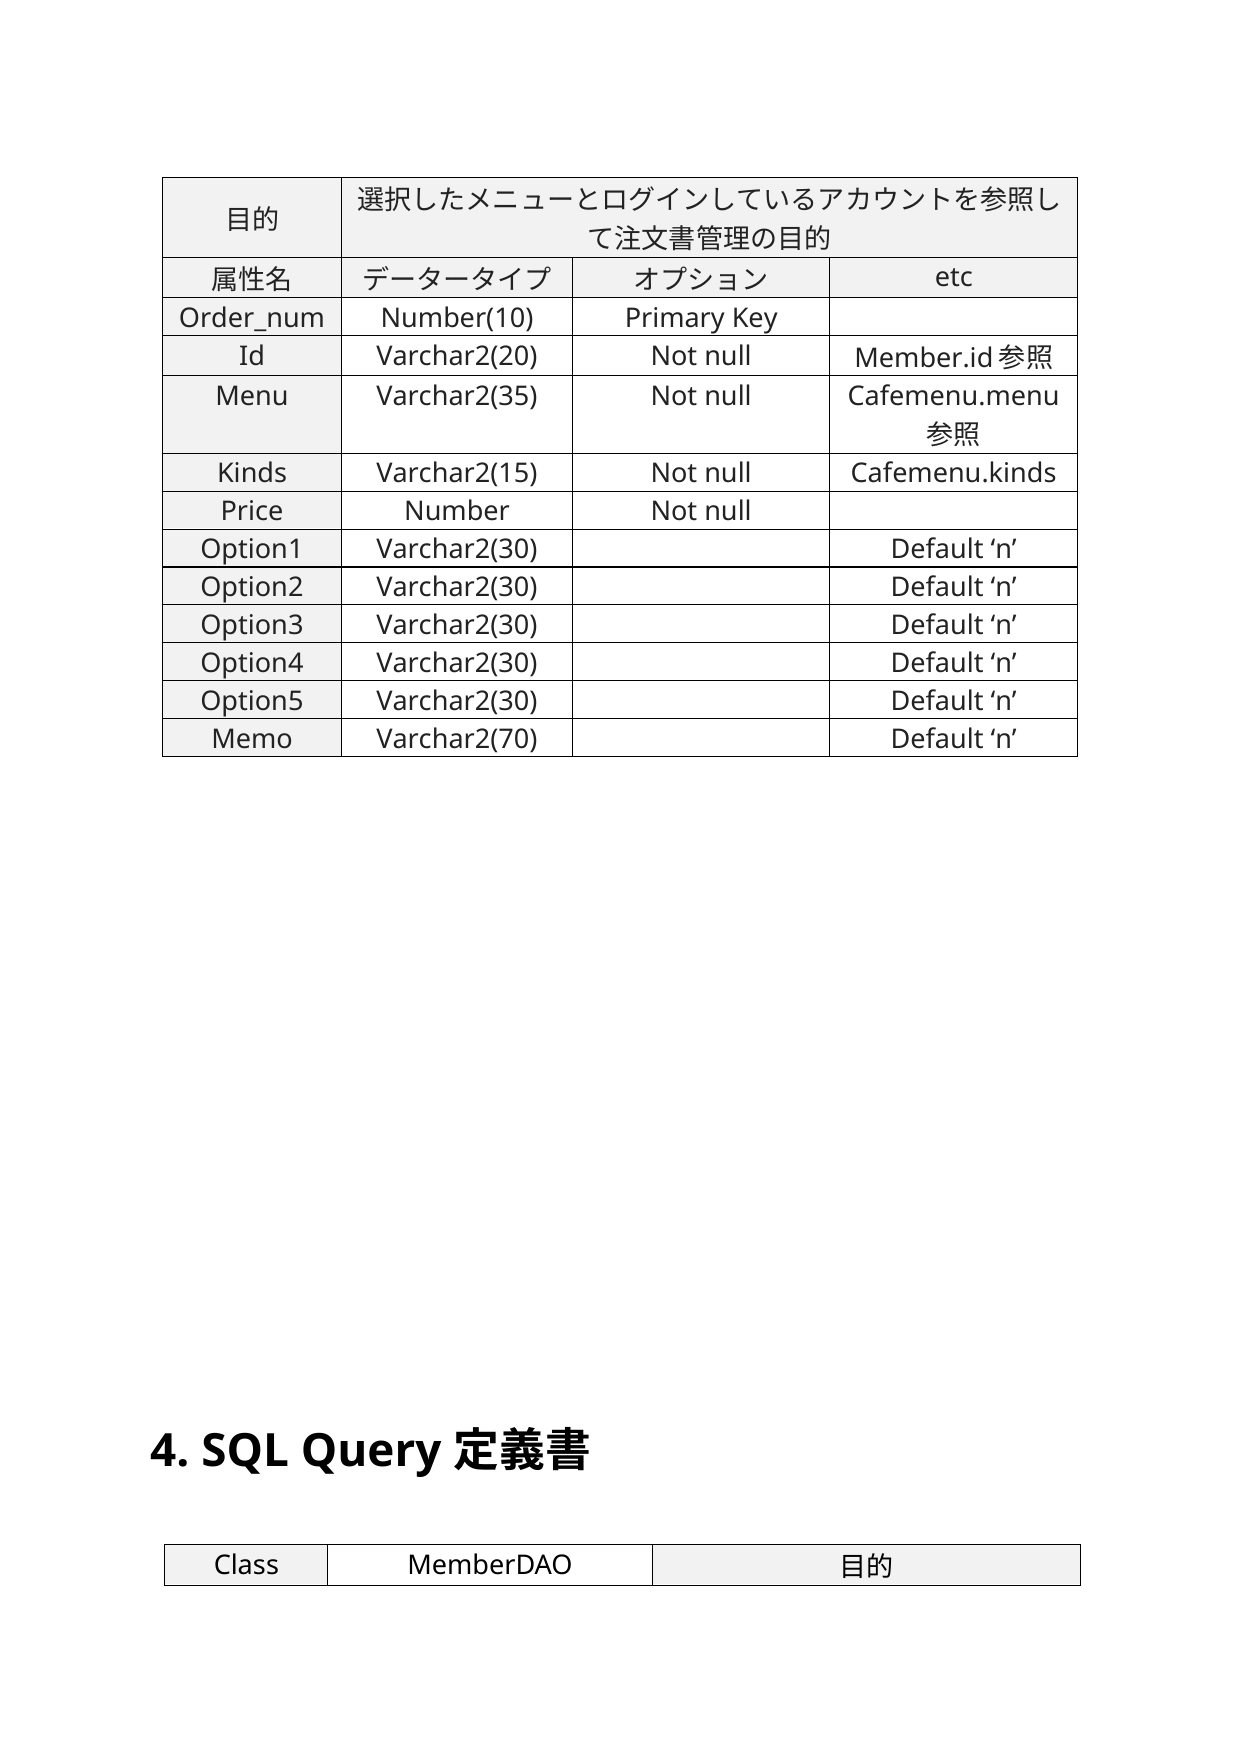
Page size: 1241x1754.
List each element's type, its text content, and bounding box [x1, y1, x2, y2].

table_cell Not null [573, 454, 829, 491]
table_cell Option4 [163, 643, 341, 680]
table_cell etc [830, 258, 1077, 297]
table_cell Not null [573, 492, 829, 528]
table_cell オプション [573, 258, 829, 297]
table_cell Cafemenu.kinds [830, 454, 1077, 491]
table_cell Option5 [163, 681, 341, 718]
table_cell Varchar2(20) [342, 336, 572, 375]
table_cell Default ‘n’ [830, 530, 1077, 566]
table_cell Option1 [163, 530, 341, 566]
table_cell Id [163, 336, 341, 375]
table_cell 目的 [163, 178, 341, 257]
table_cell Not null [573, 376, 829, 453]
table_cell [573, 530, 829, 566]
table_cell Member.id参照 [830, 336, 1077, 375]
table_cell Varchar2(35) [342, 376, 572, 453]
table_cell Kinds [163, 454, 341, 491]
table_cell Cafemenu.menu参照 [830, 376, 1077, 453]
table_cell Number [342, 492, 572, 528]
table_cell Not null [573, 336, 829, 375]
table_cell 選択したメニューとログインしているアカウントを参照して注文書管理の目的 [342, 178, 1077, 257]
table_cell Default ‘n’ [830, 719, 1077, 756]
table_cell データータイプ [342, 258, 572, 297]
table_cell Menu [163, 376, 341, 453]
table_cell Memo [163, 719, 341, 756]
table_header 目的 [653, 1545, 1080, 1584]
table_cell Number(10) [342, 298, 572, 335]
table_cell Varchar2(15) [342, 454, 572, 491]
table_cell [830, 298, 1077, 335]
table_cell Varchar2(30) [342, 643, 572, 680]
table_cell Option2 [163, 568, 341, 604]
table_cell [830, 492, 1077, 528]
table_cell Option3 [163, 605, 341, 642]
table_cell [573, 605, 829, 642]
table_cell Price [163, 492, 341, 528]
table_cell [573, 568, 829, 604]
table_cell Order_num [163, 298, 341, 335]
table_cell Default ‘n’ [830, 568, 1077, 604]
table_cell Varchar2(30) [342, 681, 572, 718]
table_cell 属性名 [163, 258, 341, 297]
table_header MemberDAO [328, 1545, 652, 1584]
table_cell [573, 719, 829, 756]
table_cell Default ‘n’ [830, 643, 1077, 680]
text 4. SQL Query 定義書 [150, 1414, 1090, 1480]
table_cell Varchar2(30) [342, 605, 572, 642]
table_cell Varchar2(70) [342, 719, 572, 756]
table_cell Default ‘n’ [830, 605, 1077, 642]
table_cell Varchar2(30) [342, 568, 572, 604]
table_cell [573, 643, 829, 680]
table_cell Primary Key [573, 298, 829, 335]
table_cell [573, 681, 829, 718]
table_cell Varchar2(30) [342, 530, 572, 566]
table_cell Default ‘n’ [830, 681, 1077, 718]
table_header Class [165, 1545, 327, 1584]
